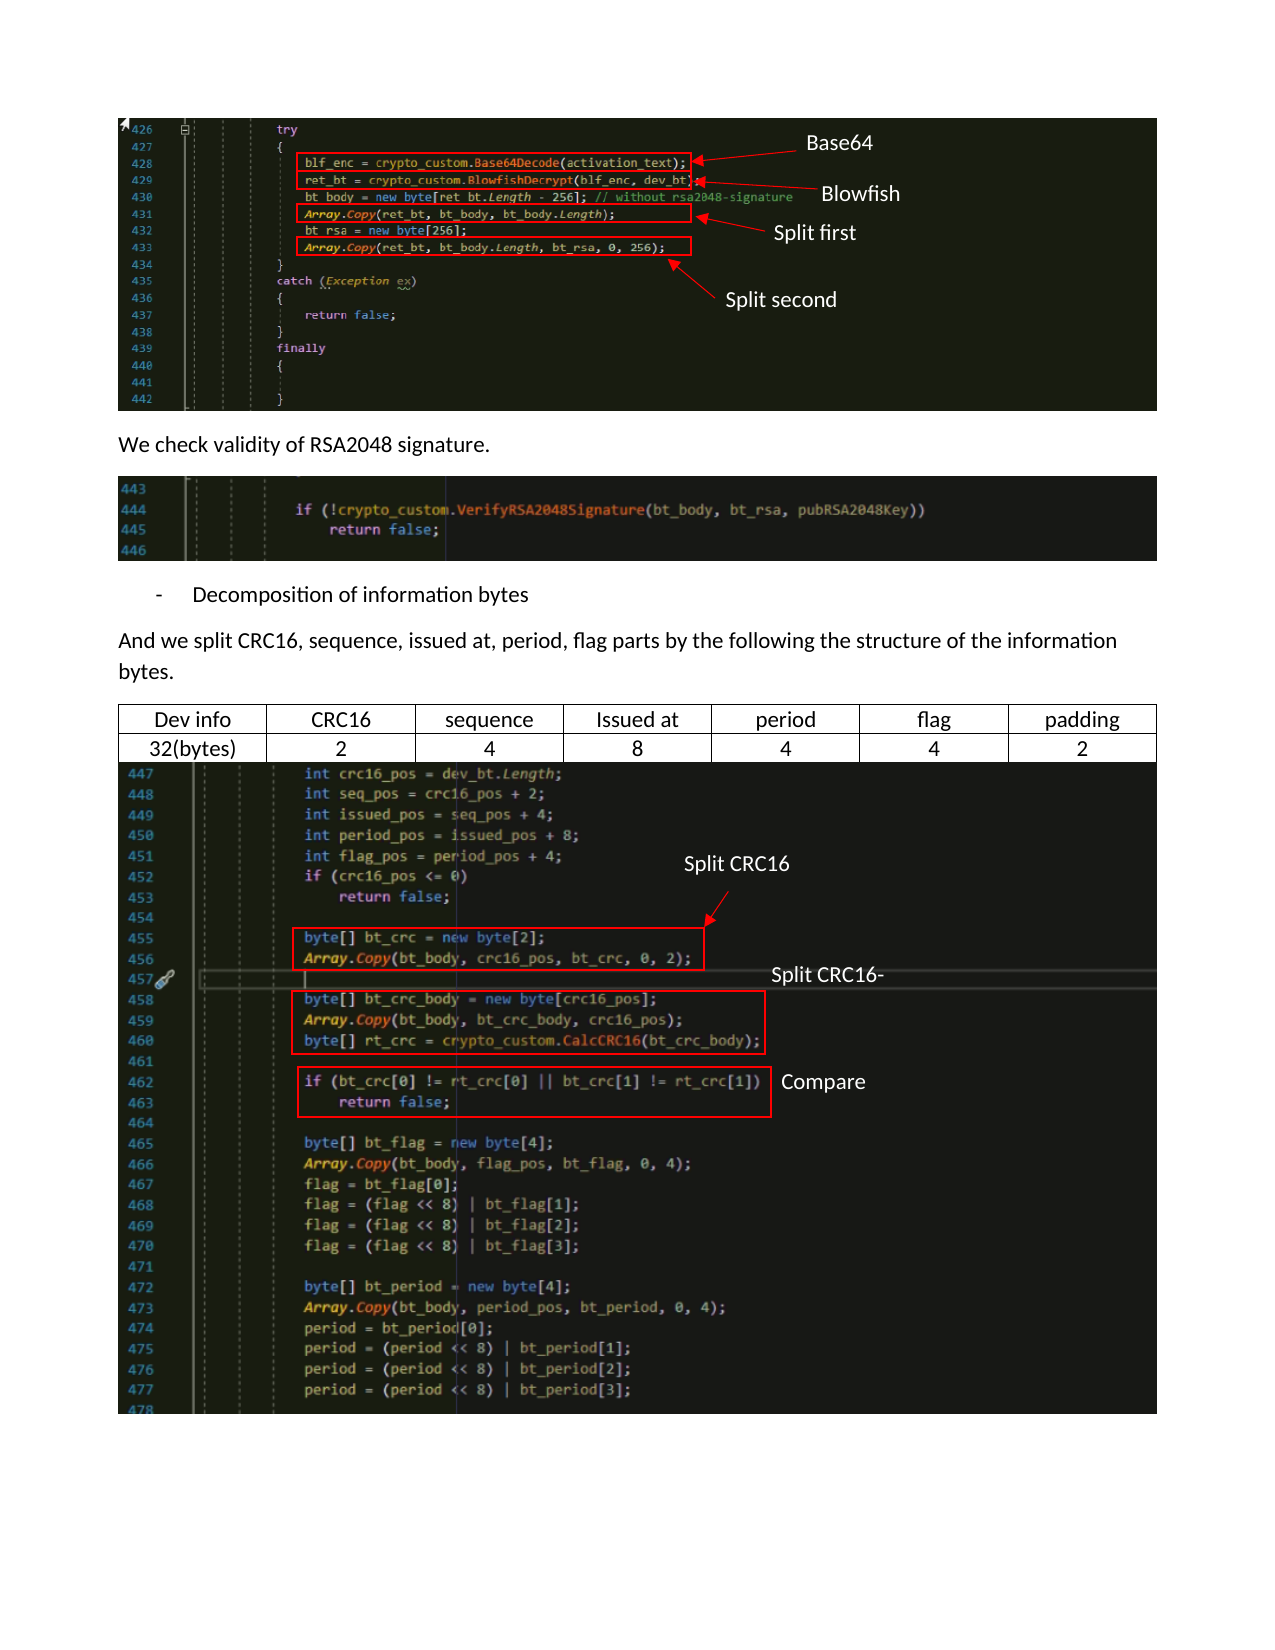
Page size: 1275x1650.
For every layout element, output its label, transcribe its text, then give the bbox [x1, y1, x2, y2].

table_cell 8 [564, 734, 711, 762]
table_header padding [1009, 705, 1156, 733]
table_cell 4 [712, 734, 859, 762]
list Decomposition of information bytes [155, 580, 1157, 608]
table_cell 4 [860, 734, 1008, 762]
table_header CRC16 [267, 705, 415, 733]
text And we split CRC16, sequence, issued at, period, flag parts by the following the structure of the information bytes. [118, 627, 1157, 685]
table_header Issued at [564, 705, 711, 733]
table_header flag [860, 705, 1008, 733]
table_cell 2 [1009, 734, 1156, 762]
text We check validity of RSA2048 signature. [118, 430, 1157, 458]
table_header Dev info [119, 705, 266, 733]
table_cell 4 [416, 734, 563, 762]
table_header sequence [416, 705, 563, 733]
table_cell 2 [267, 734, 415, 762]
table_header period [712, 705, 859, 733]
table_cell 32(bytes) [119, 734, 266, 762]
